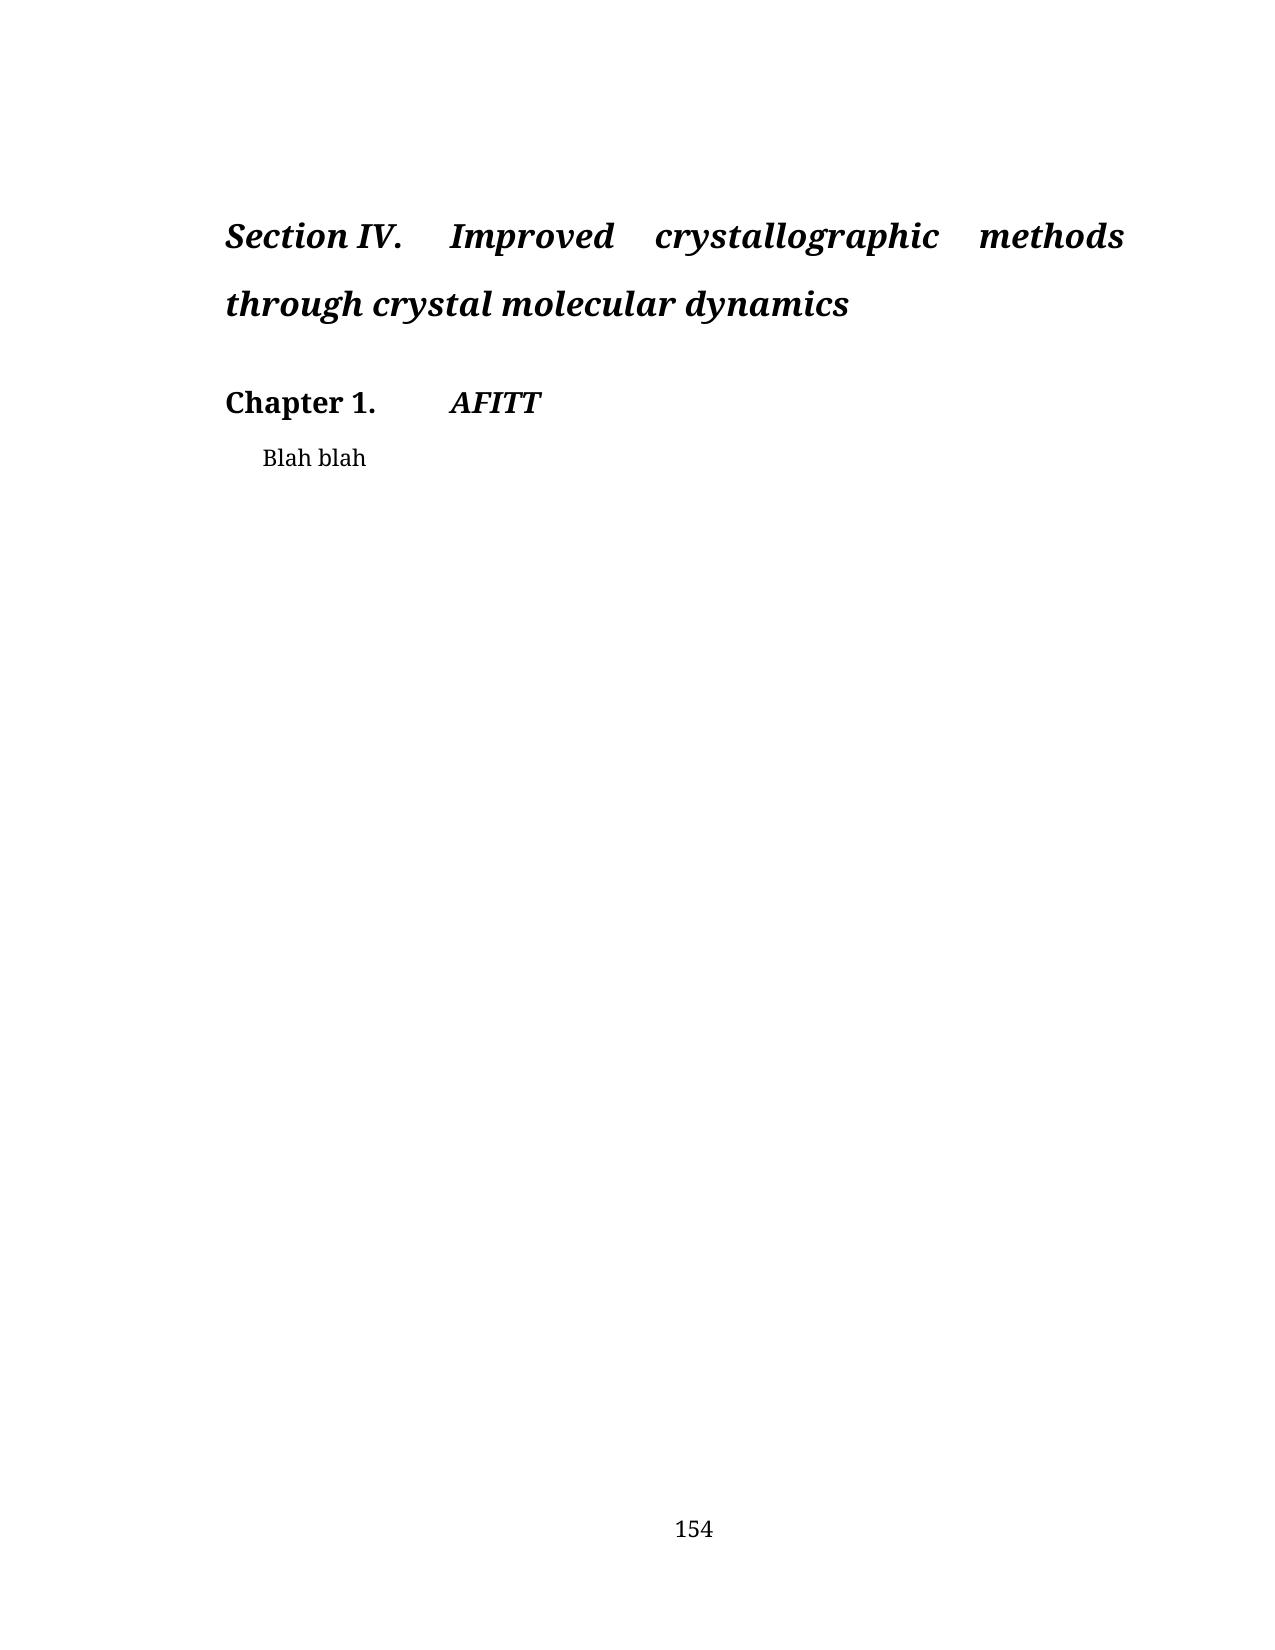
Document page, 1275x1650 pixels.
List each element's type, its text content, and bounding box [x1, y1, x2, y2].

subtitle AFITT [225, 382, 1125, 422]
subtitle Improved crystallographic methods through crystal molecular dynamics [225, 212, 1125, 326]
text Blah blah [225, 442, 1125, 473]
